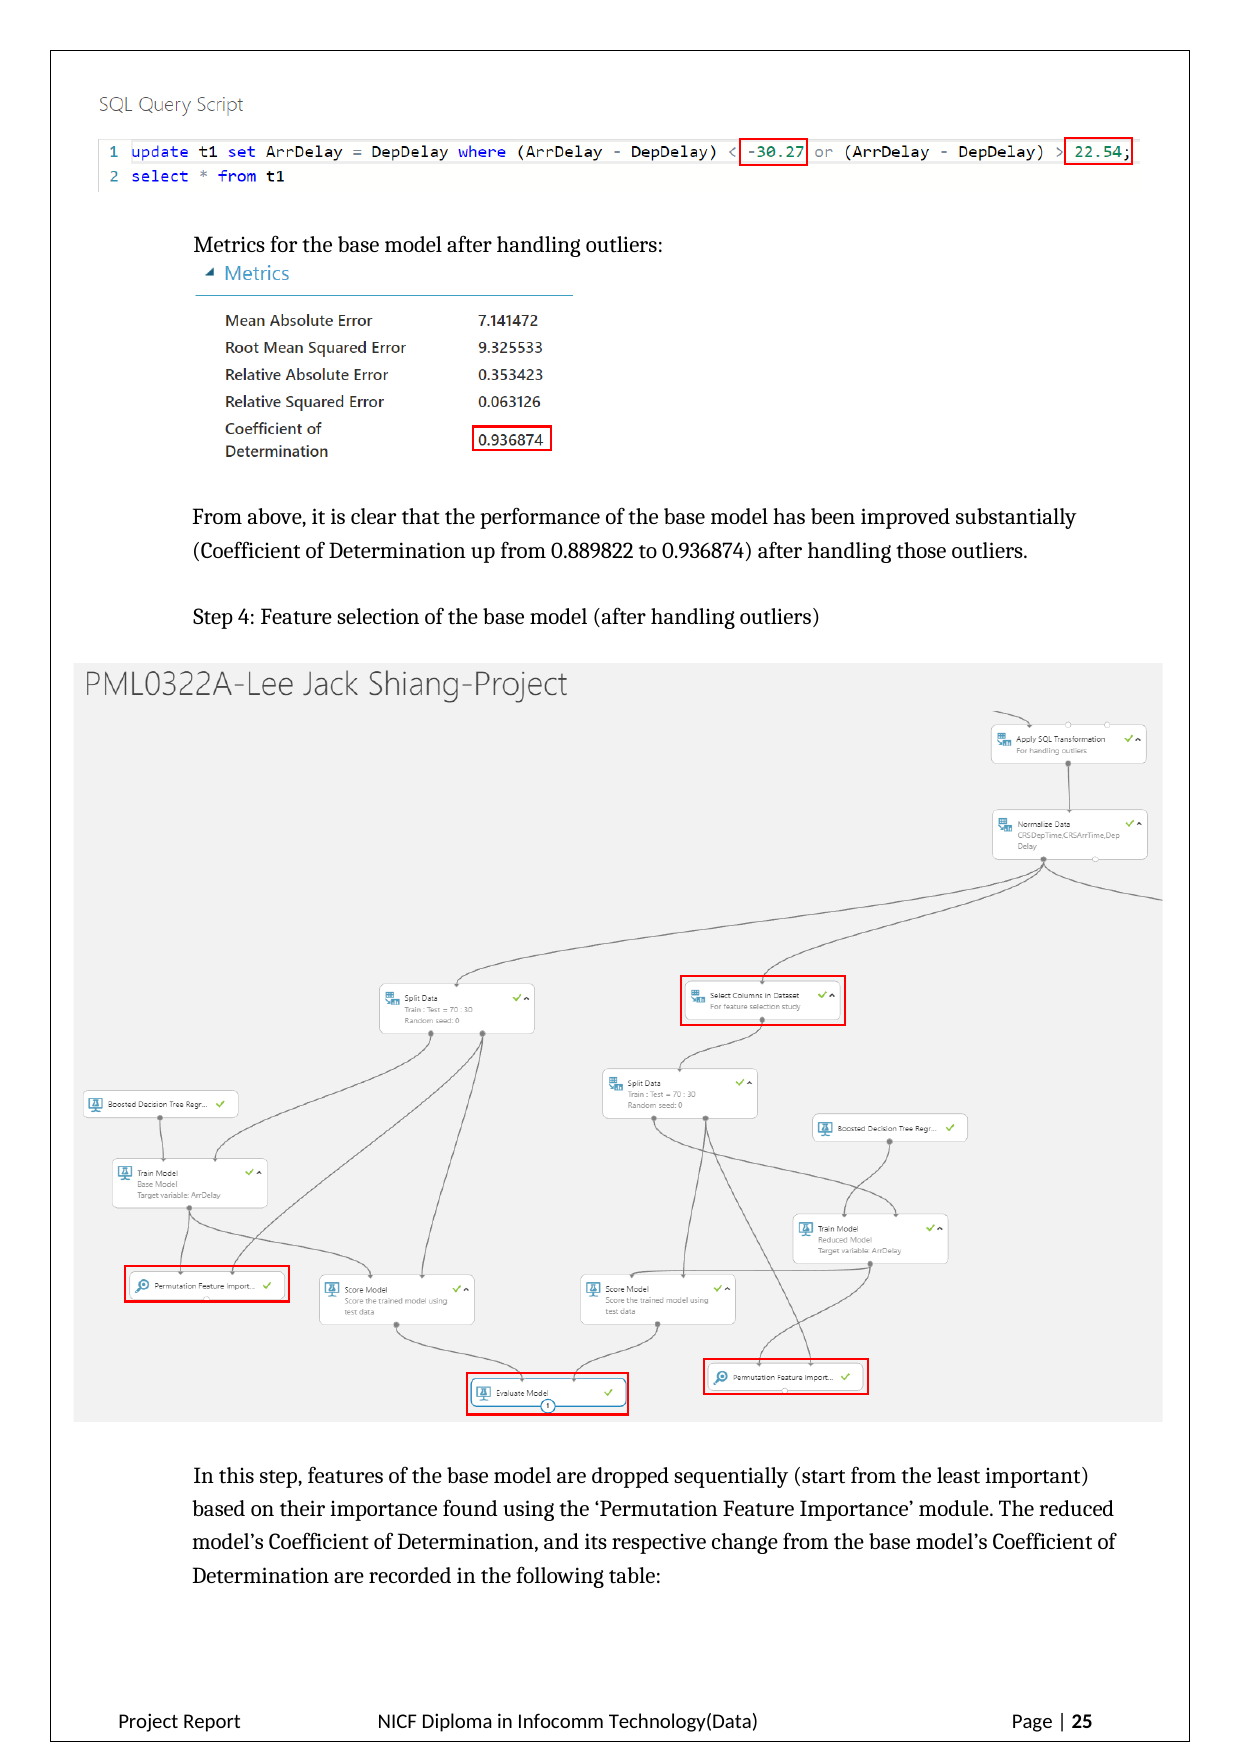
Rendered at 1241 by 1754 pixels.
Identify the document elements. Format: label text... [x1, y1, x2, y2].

picture [88, 88, 1140, 192]
list Step 4: Feature selection of the base model (after handling outliers) [193, 597, 1122, 630]
picture [73, 663, 1163, 1422]
picture [193, 258, 580, 464]
list In this step, features of the base model are dropped sequentially (start from the least important) based on their importance found using the ‘Permutation Feature Importance’ module. The reduced model’s Coefficient of Determination, and its respective change from the base model’s Coefficient of Determination are recorded in the following table: [192, 1455, 1122, 1589]
list From above, it is clear that the performance of the base model has been improved substantially (Coefficient of Determination up from 0.889822 to 0.936874) after handling those outliers. [192, 497, 1122, 564]
list Metrics for the base model after handling outliers: [193, 225, 1122, 258]
